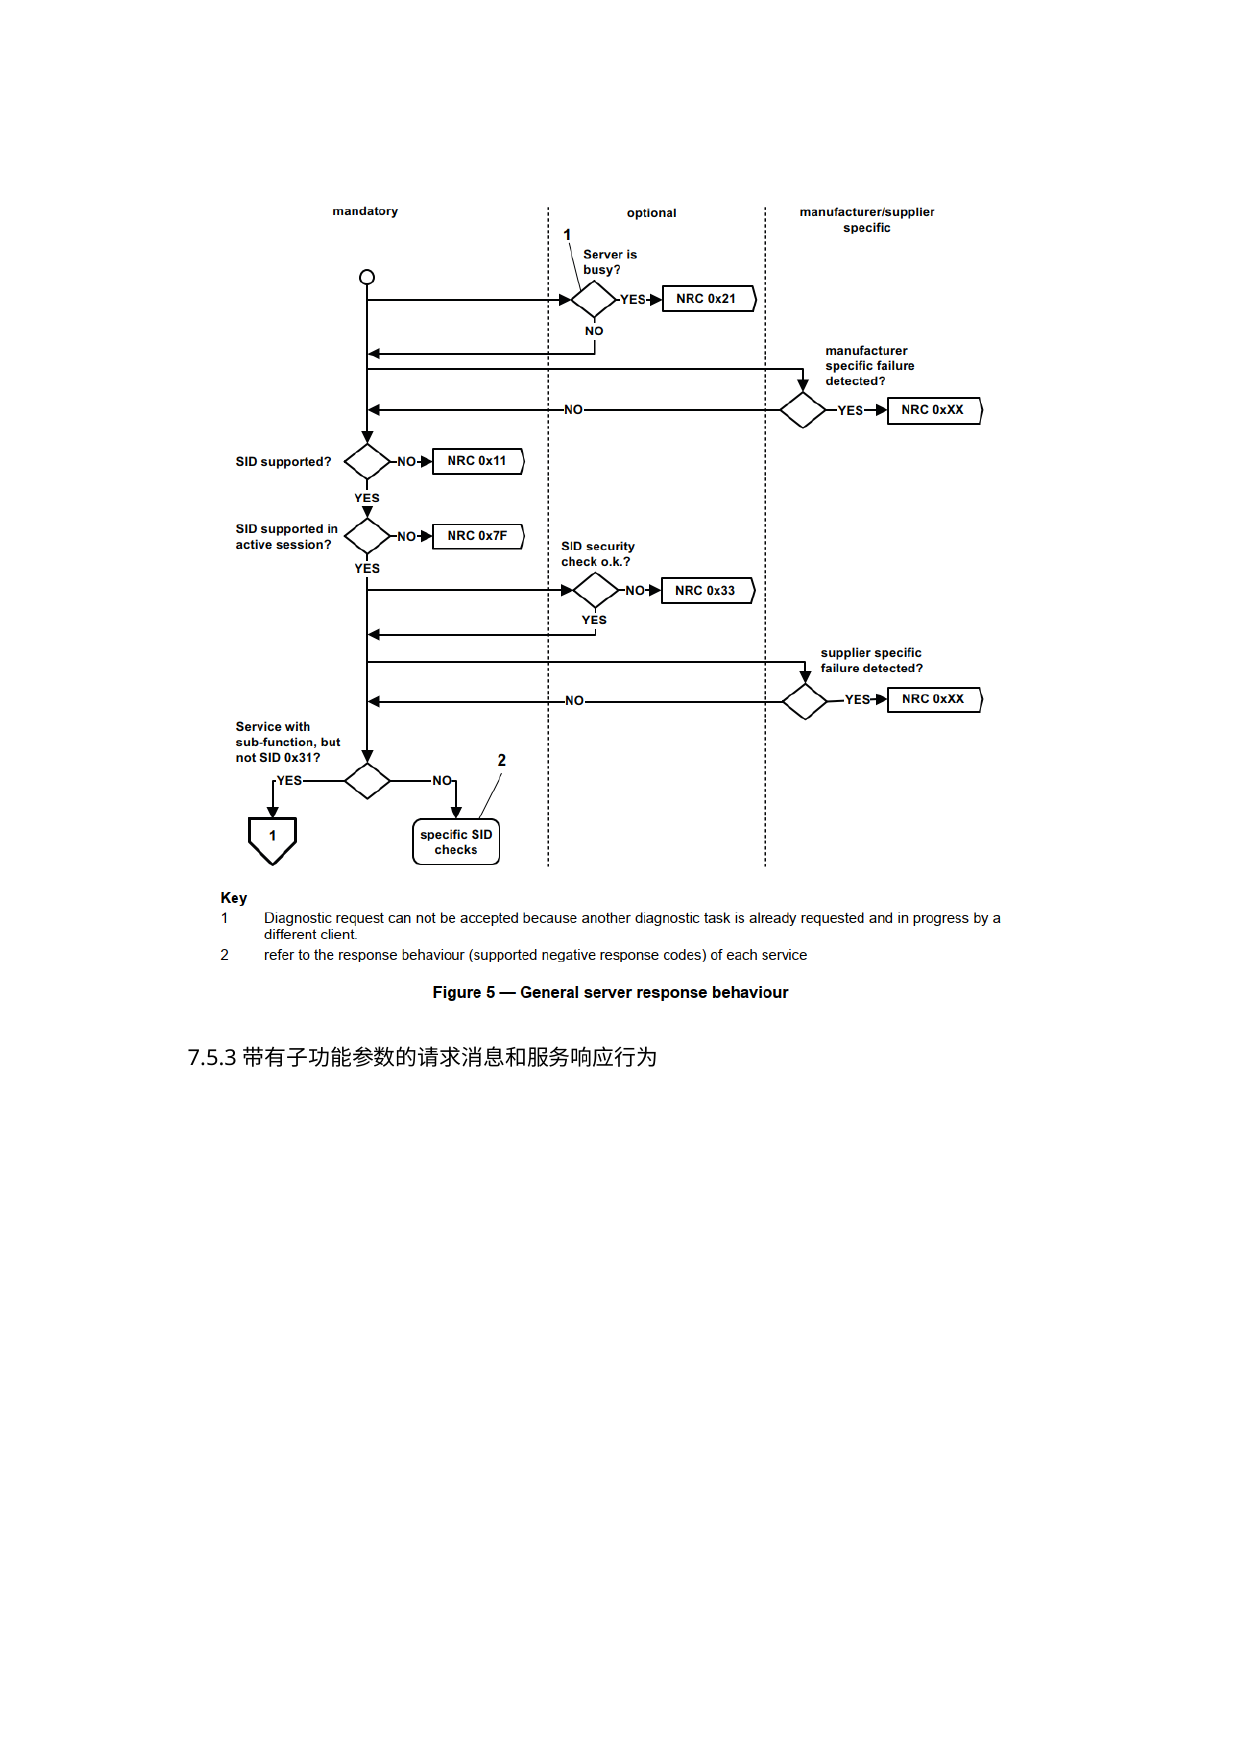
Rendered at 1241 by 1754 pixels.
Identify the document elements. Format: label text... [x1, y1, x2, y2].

picture [187, 162, 1053, 1010]
text 7.5.3 带有子功能参数的请求消息和服务响应行为 [187, 1039, 1053, 1072]
